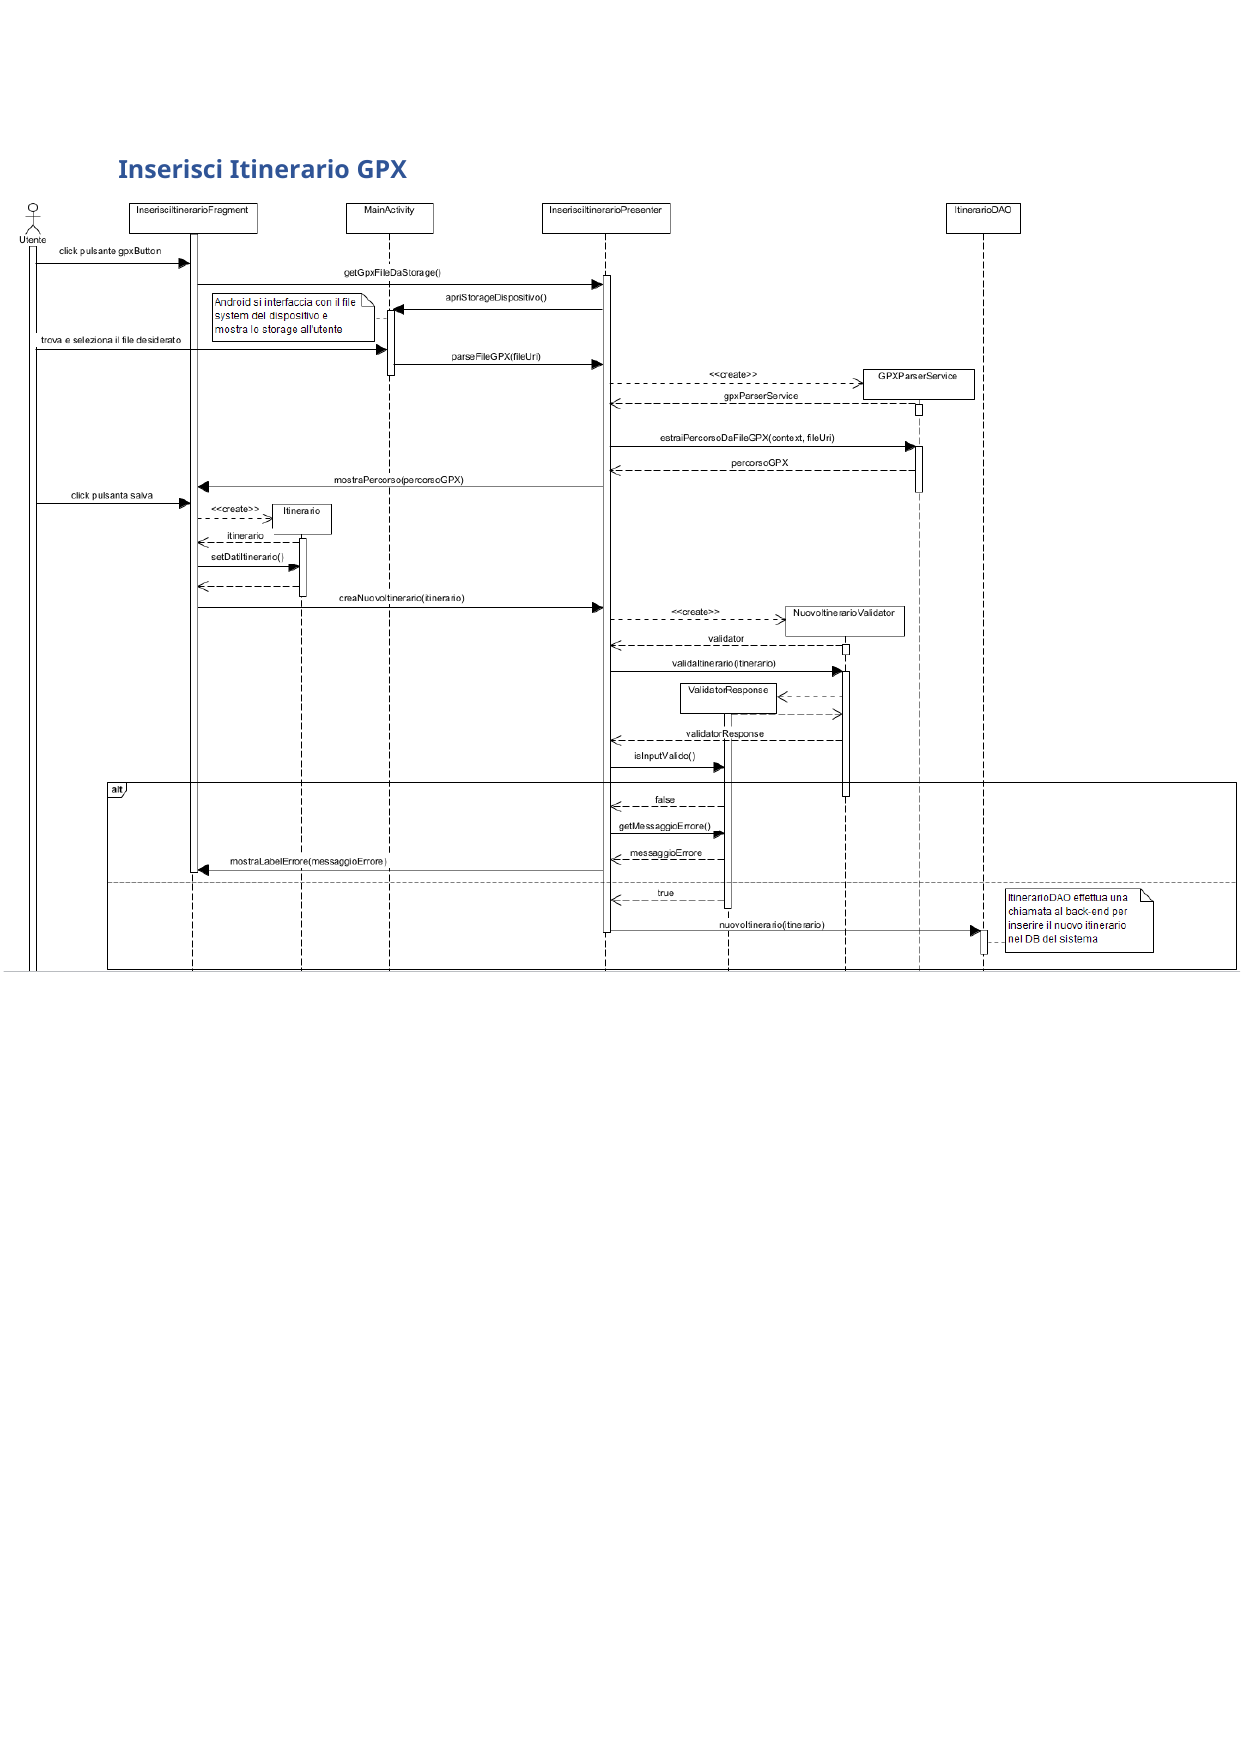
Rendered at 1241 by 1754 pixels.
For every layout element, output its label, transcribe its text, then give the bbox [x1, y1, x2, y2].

picture [3, 199, 1241, 972]
subtitle Inserisci Itinerario GPX [118, 152, 1122, 186]
